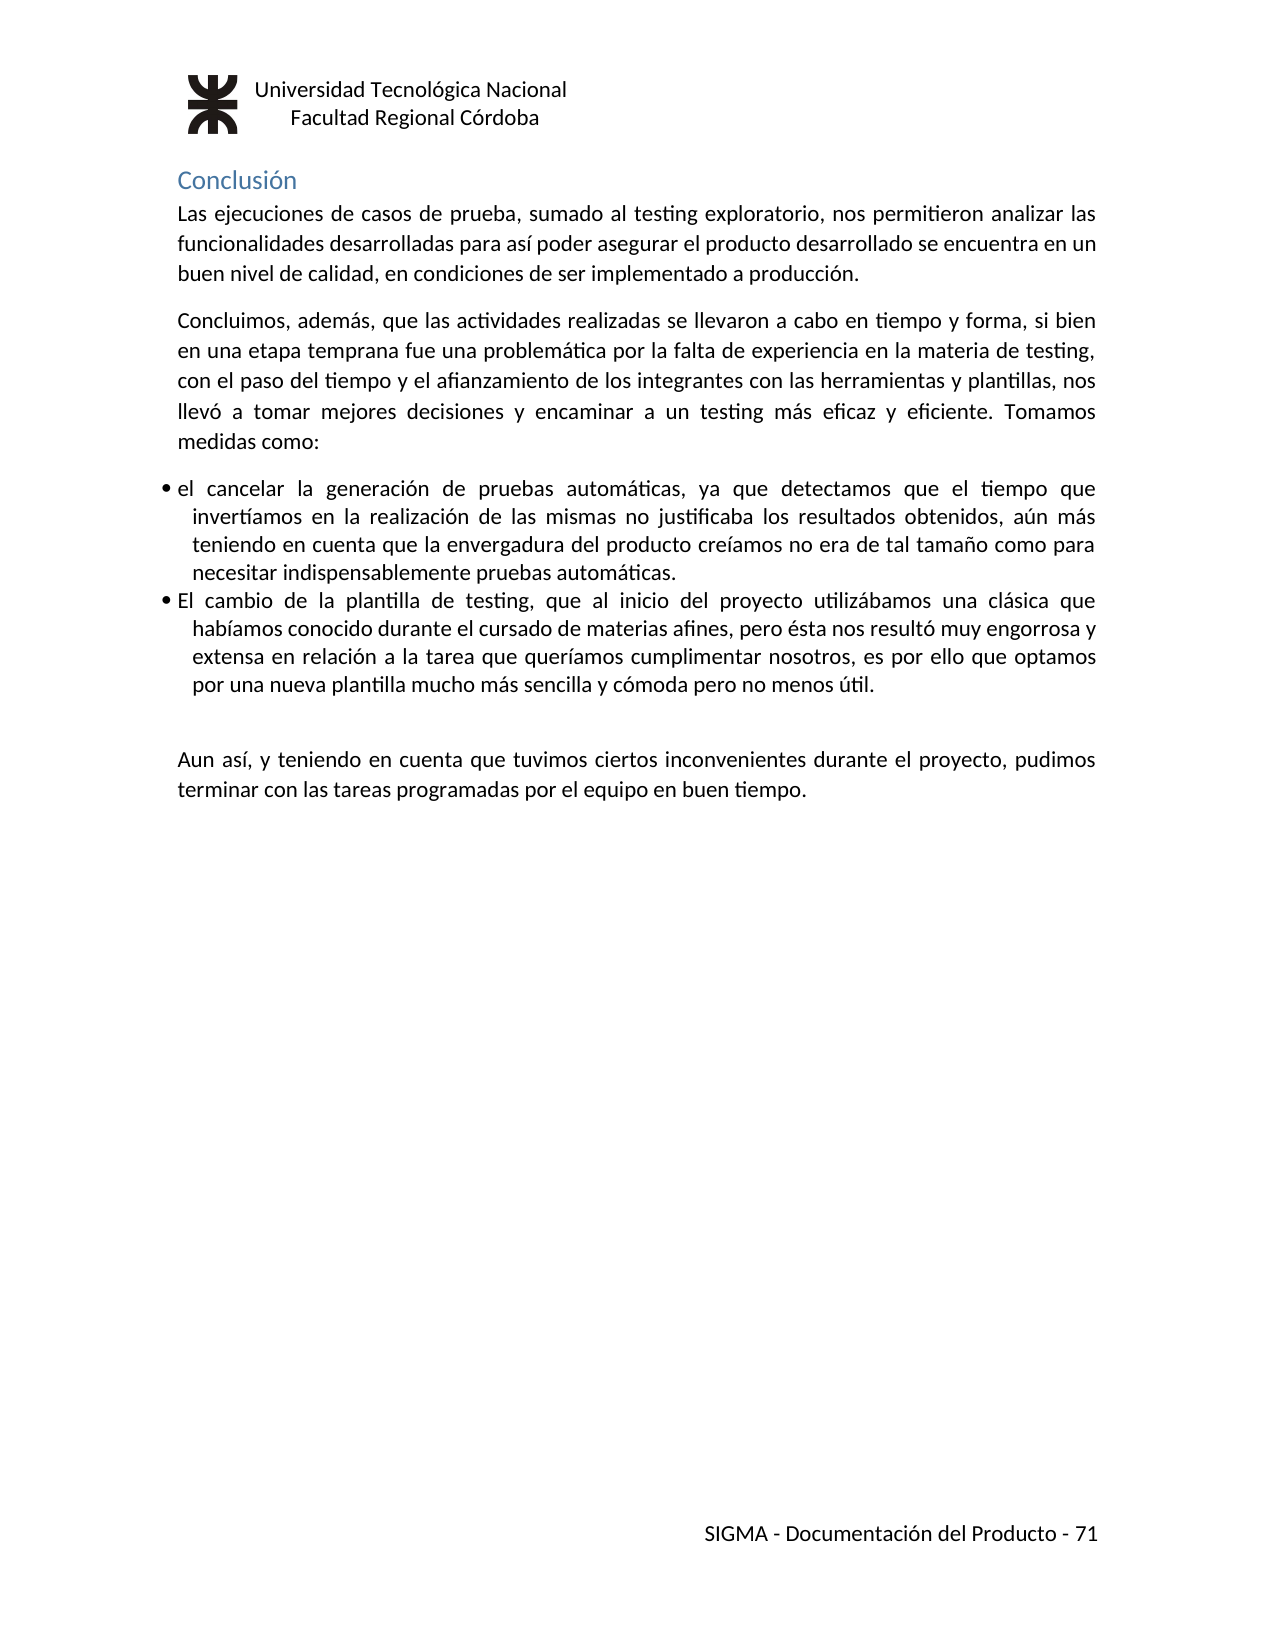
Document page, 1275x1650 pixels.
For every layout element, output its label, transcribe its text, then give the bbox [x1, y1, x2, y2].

picture [188, 75, 238, 134]
subtitle Conclusión [177, 163, 1098, 196]
text Concluimos, además, que las actividades realizadas se llevaron a cabo en tiempo y forma, si bien en una etapa temprana fue una problemática por la falta de experiencia en la materia de testing, con el paso del tiempo y el afianzamiento de los integrantes con las herramientas y plantillas, nos llevó a tomar mejores decisiones y encaminar a un testing más eficaz y eficiente. Tomamos medidas como: [177, 306, 1098, 455]
list el cancelar la generación de pruebas automáticas, ya que detectamos que el tiempo que invertíamos en la realización de las mismas no justificaba los resultados obtenidos, aún más teniendo en cuenta que la envergadura del producto creíamos no era de tal tamaño como para necesitar indispensablemente pruebas automáticas. [162, 474, 1098, 586]
text Aun así, y teniendo en cuenta que tuvimos ciertos inconvenientes durante el proyecto, pudimos terminar con las tareas programadas por el equipo en buen tiempo. [177, 745, 1098, 803]
text Las ejecuciones de casos de prueba, sumado al testing exploratorio, nos permitieron analizar las funcionalidades desarrolladas para así poder asegurar el producto desarrollado se encuentra en un buen nivel de calidad, en condiciones de ser implementado a producción. [177, 199, 1098, 287]
list El cambio de la plantilla de testing, que al inicio del proyecto utilizábamos una clásica que habíamos conocido durante el cursado de materias afines, pero ésta nos resultó muy engorrosa y extensa en relación a la tarea que queríamos cumplimentar nosotros, es por ello que optamos por una nueva plantilla mucho más sencilla y cómoda pero no menos útil. [162, 586, 1098, 698]
